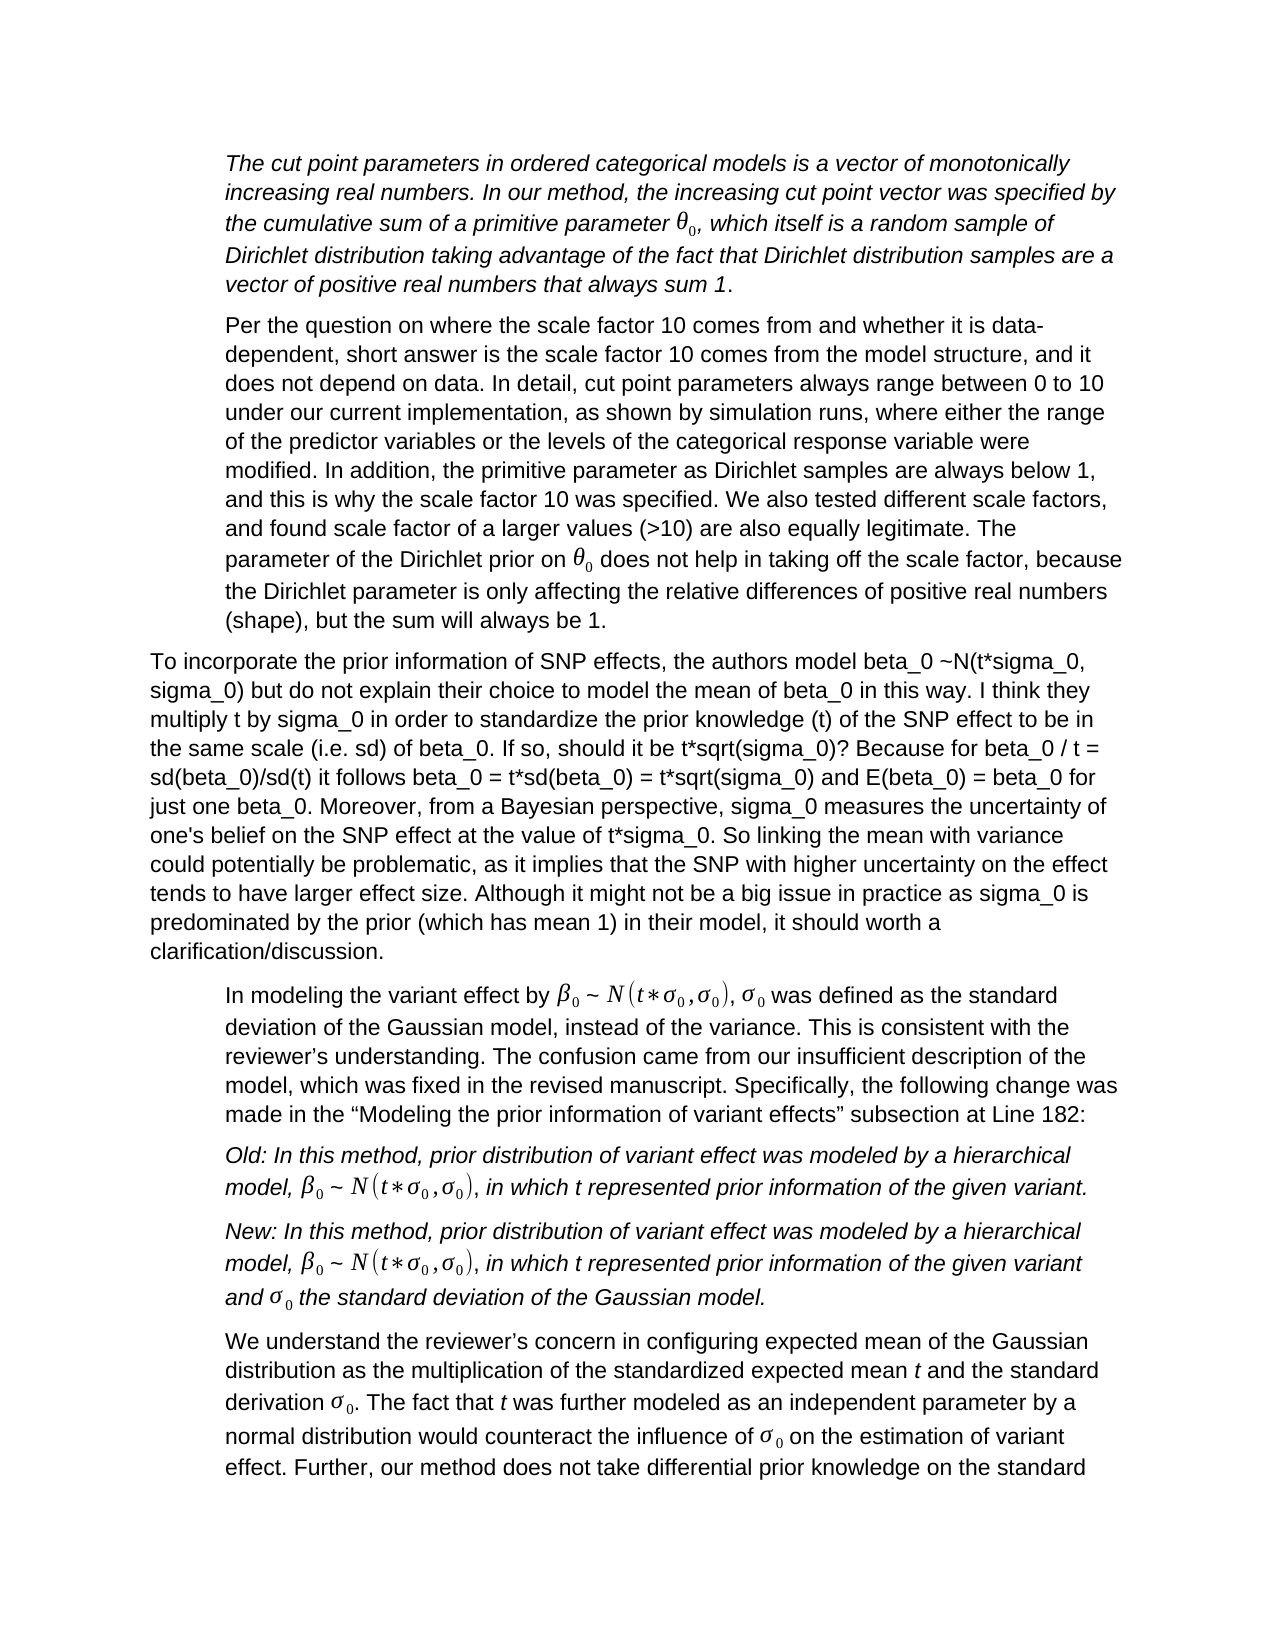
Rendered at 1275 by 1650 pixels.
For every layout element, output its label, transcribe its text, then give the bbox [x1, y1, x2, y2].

text To incorporate the prior information of SNP effects, the authors model beta_0 ~N(t*sigma_0, sigma_0) but do not explain their choice to model the mean of beta_0 in this way. I think they multiply t by sigma_0 in order to standardize the prior knowledge (t) of the SNP effect to be in the same scale (i.e. sd) of beta_0. If so, should it be t*sqrt(sigma_0)? Because for beta_0 / t = sd(beta_0)/sd(t) it follows beta_0 = t*sd(beta_0) = t*sqrt(sigma_0) and E(beta_0) = beta_0 for just one beta_0. Moreover, from a Bayesian perspective, sigma_0 measures the uncertainty of one's belief on the SNP effect at the value of t*sigma_0. So linking the mean with variance could potentially be problematic, as it implies that the SNP with higher uncertainty on the effect tends to have larger effect size. Although it might not be a big issue in practice as sigma_0 is predominated by the prior (which has mean 1) in their model, it should worth a clarification/discussion. [150, 648, 1125, 964]
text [225, 1328, 1125, 1481]
text Per the question on where the scale factor 10 comes from and whether it is data-dependent, short answer is the scale factor 10 comes from the model structure, and it does not depend on data. In detail, cut point parameters always range between 0 to 10 under our current implementation, as shown by simulation runs, where either the range of the predictor variables or the levels of the categorical response variable were modified. In addition, the primitive parameter as Dirichlet samples are always below 1, and this is why the scale factor 10 was specified. We also tested different scale factors, and found scale factor of a larger values (>10) are also equally legitimate. The parameter of the Dirichlet prior on does not help in taking off the scale factor, because the Dirichlet parameter is only affecting the relative differences of positive real numbers (shape), but the sum will always be 1. [225, 312, 1125, 633]
text In modeling the variant effect by ~ , was defined as the standard deviation of the Gaussian model, instead of the variance. This is consistent with the reviewer’s understanding. The confusion came from our insufficient description of the model, which was fixed in the revised manuscript. Specifically, the following change was made in the “Modeling the prior information of variant effects” subsection at Line 182: [225, 979, 1125, 1127]
text New: In this method, prior distribution of variant effect was modeled by a hierarchical model, ~ , in which t represented prior information of the given variant and the standard deviation of the Gaussian model. [225, 1218, 1125, 1313]
text The cut point parameters in ordered categorical models is a vector of monotonically increasing real numbers. In our method, the increasing cut point vector was specified by the cumulative sum of a primitive parameter , which itself is a random sample of Dirichlet distribution taking advantage of the fact that Dirichlet distribution samples are a vector of positive real numbers that always sum 1. [225, 150, 1125, 297]
text Old: In this method, prior distribution of variant effect was modeled by a hierarchical model, ~ , in which t represented prior information of the given variant. [225, 1142, 1125, 1203]
